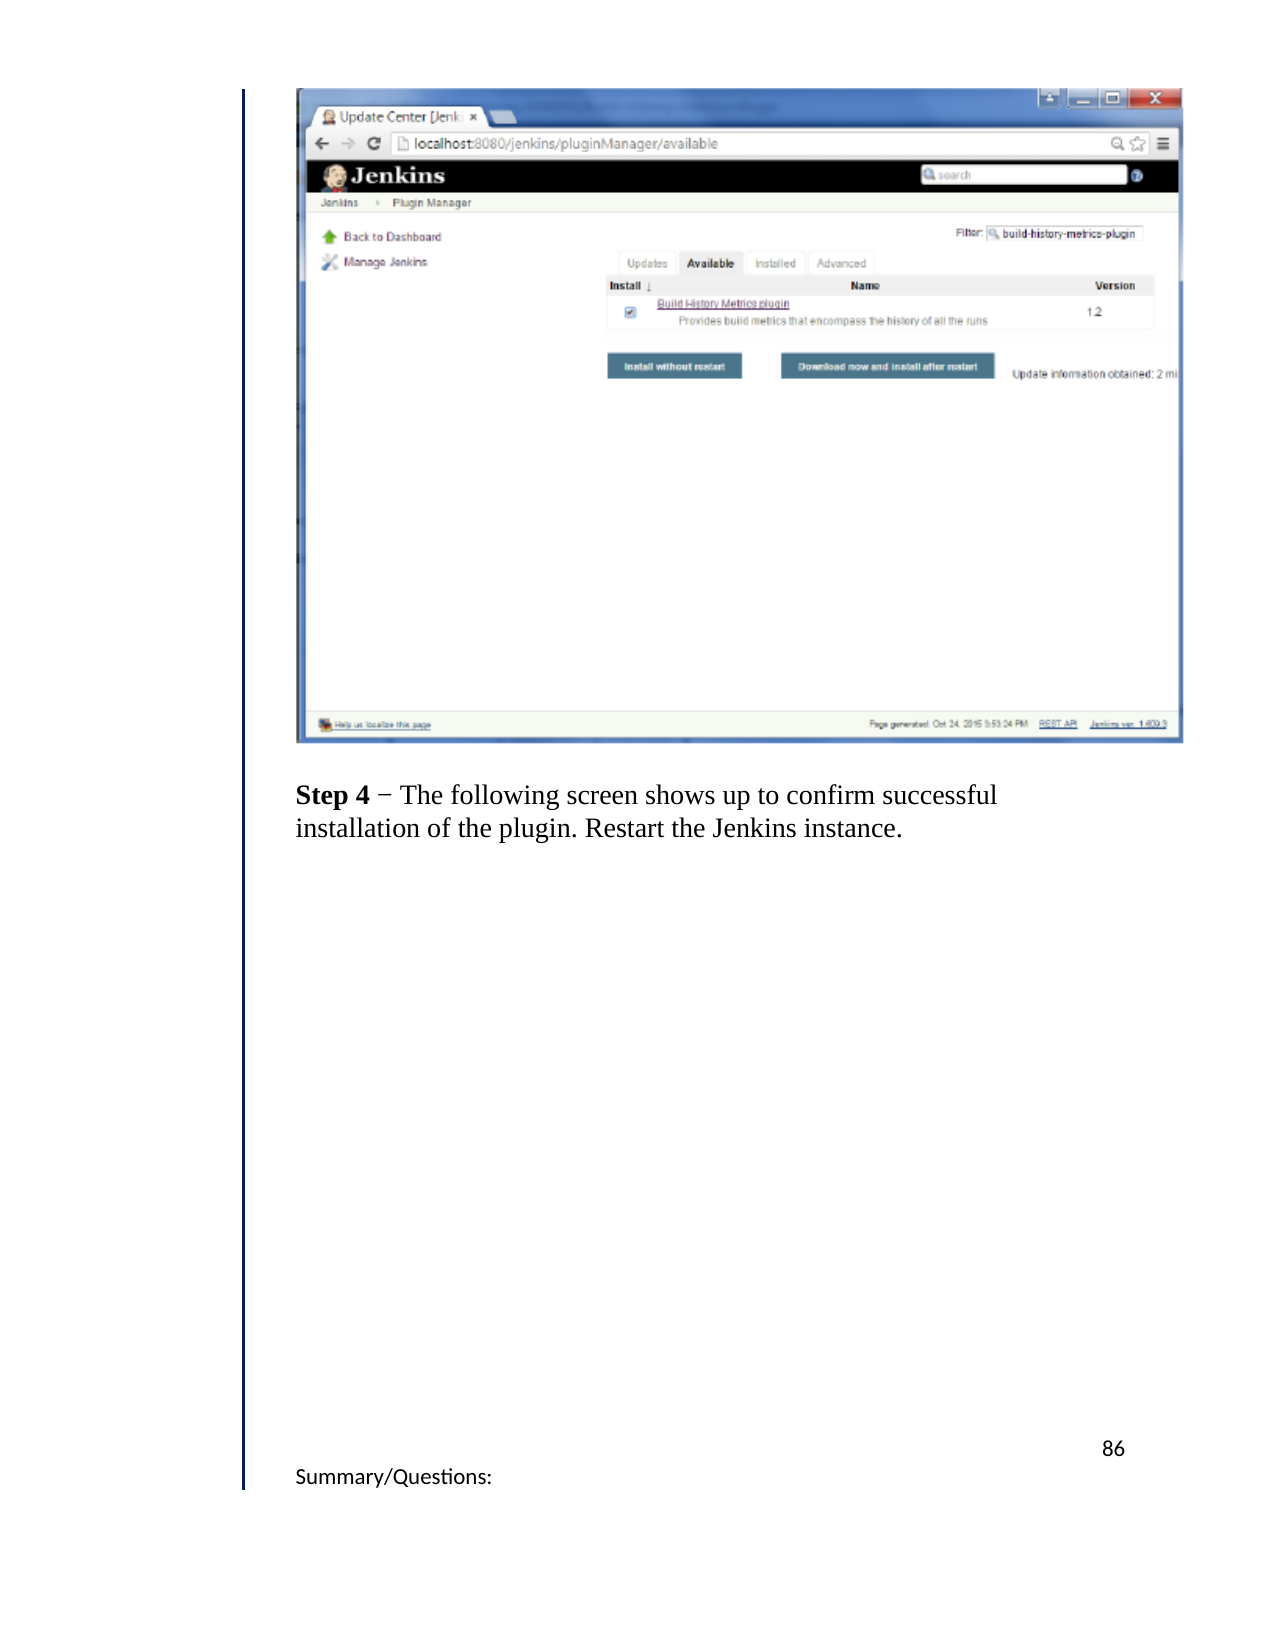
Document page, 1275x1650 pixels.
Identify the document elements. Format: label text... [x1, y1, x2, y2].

text Step 4 − The following screen shows up to confirm successful installation of the plugin. Restart the Jenkins instance. [295, 778, 1125, 843]
picture [295, 88, 1185, 745]
